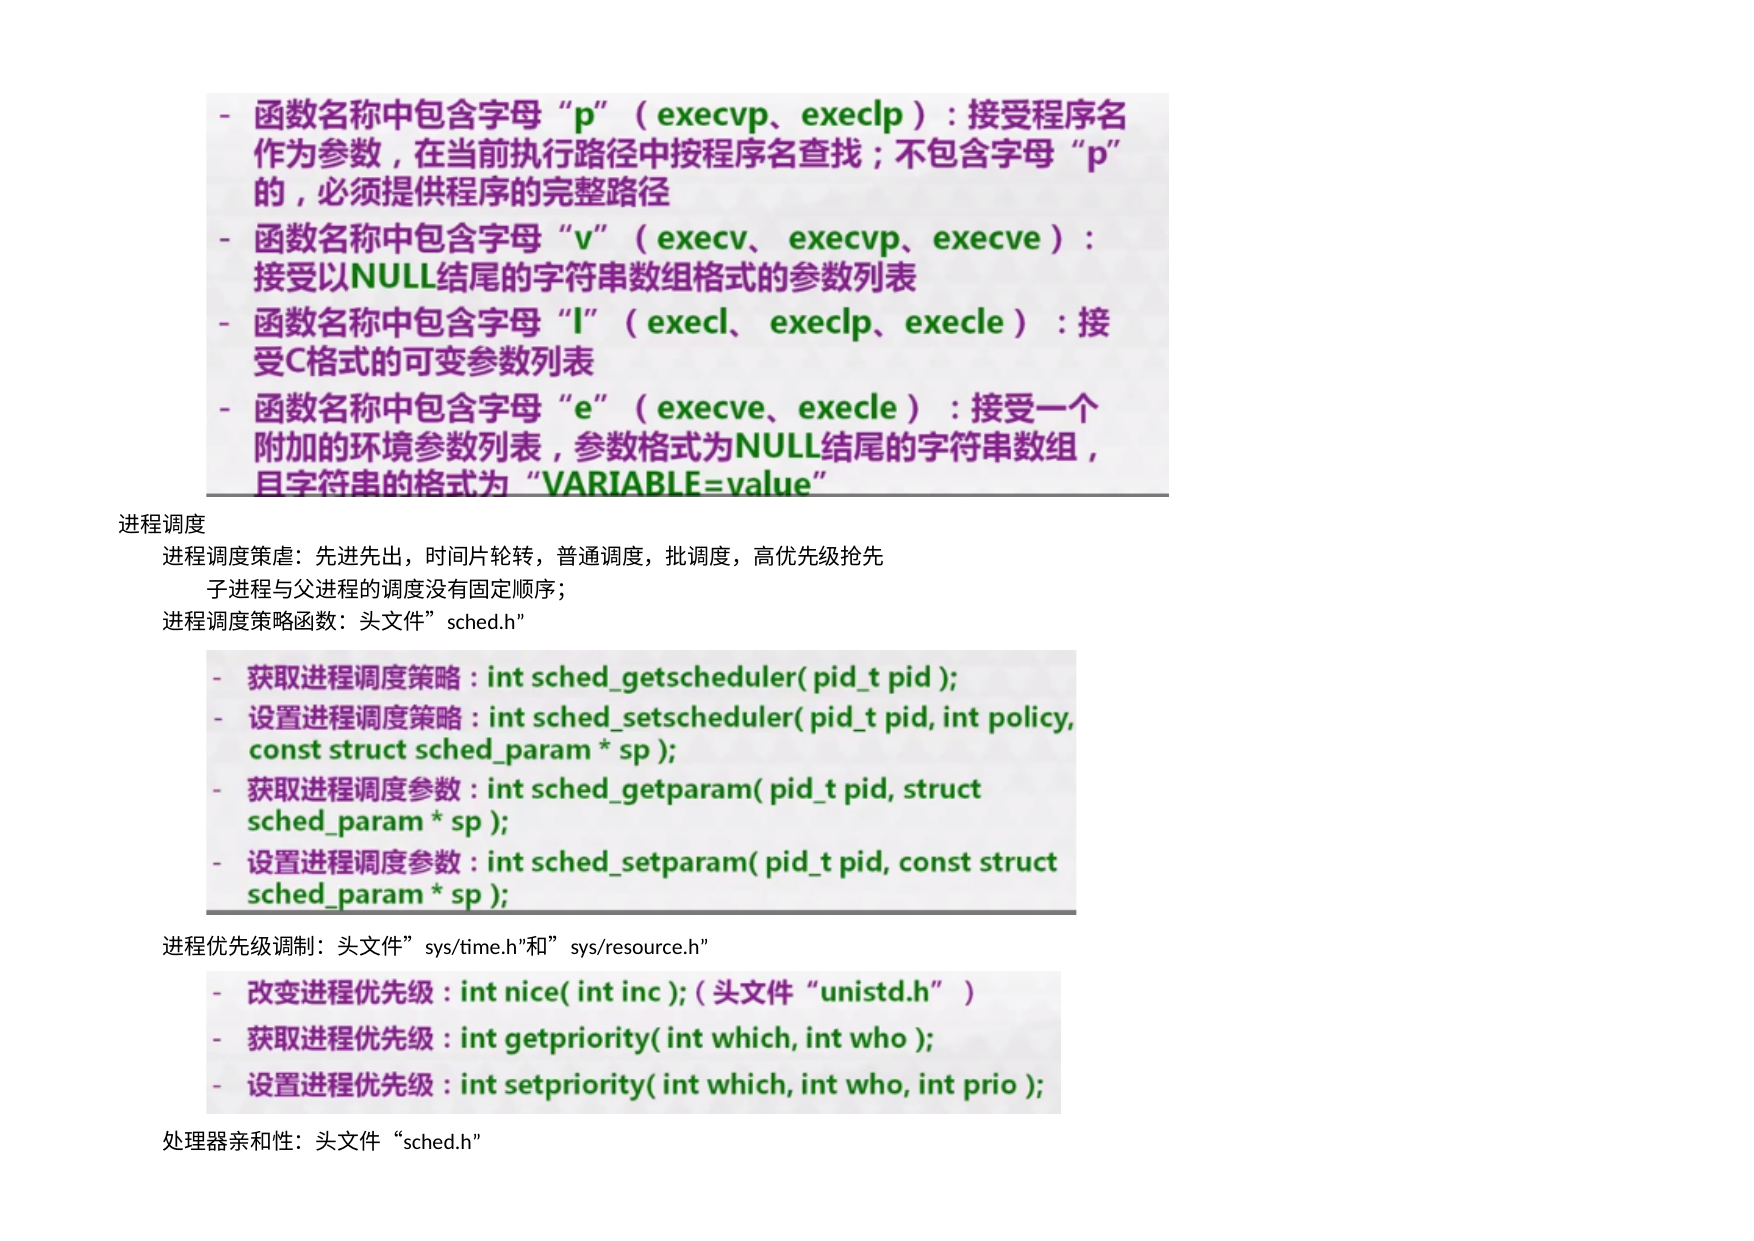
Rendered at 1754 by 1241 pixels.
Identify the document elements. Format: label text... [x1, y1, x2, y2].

picture [206, 93, 1169, 497]
text 进程调度 [75, 506, 1679, 539]
text 进程优先级调制：头文件”sys/time.h”和”sys/resource.h” [75, 929, 1679, 961]
picture [206, 650, 1077, 915]
text 处理器亲和性：头文件“sched.h” [75, 1124, 1679, 1156]
text 进程调度策略函数：头文件”sched.h” [75, 604, 1679, 636]
text 进程调度策虐：先进先出，时间片轮转，普通调度，批调度，高优先级抢先 [75, 539, 1679, 571]
picture [206, 971, 1061, 1114]
text 子进程与父进程的调度没有固定顺序； [75, 571, 1679, 604]
